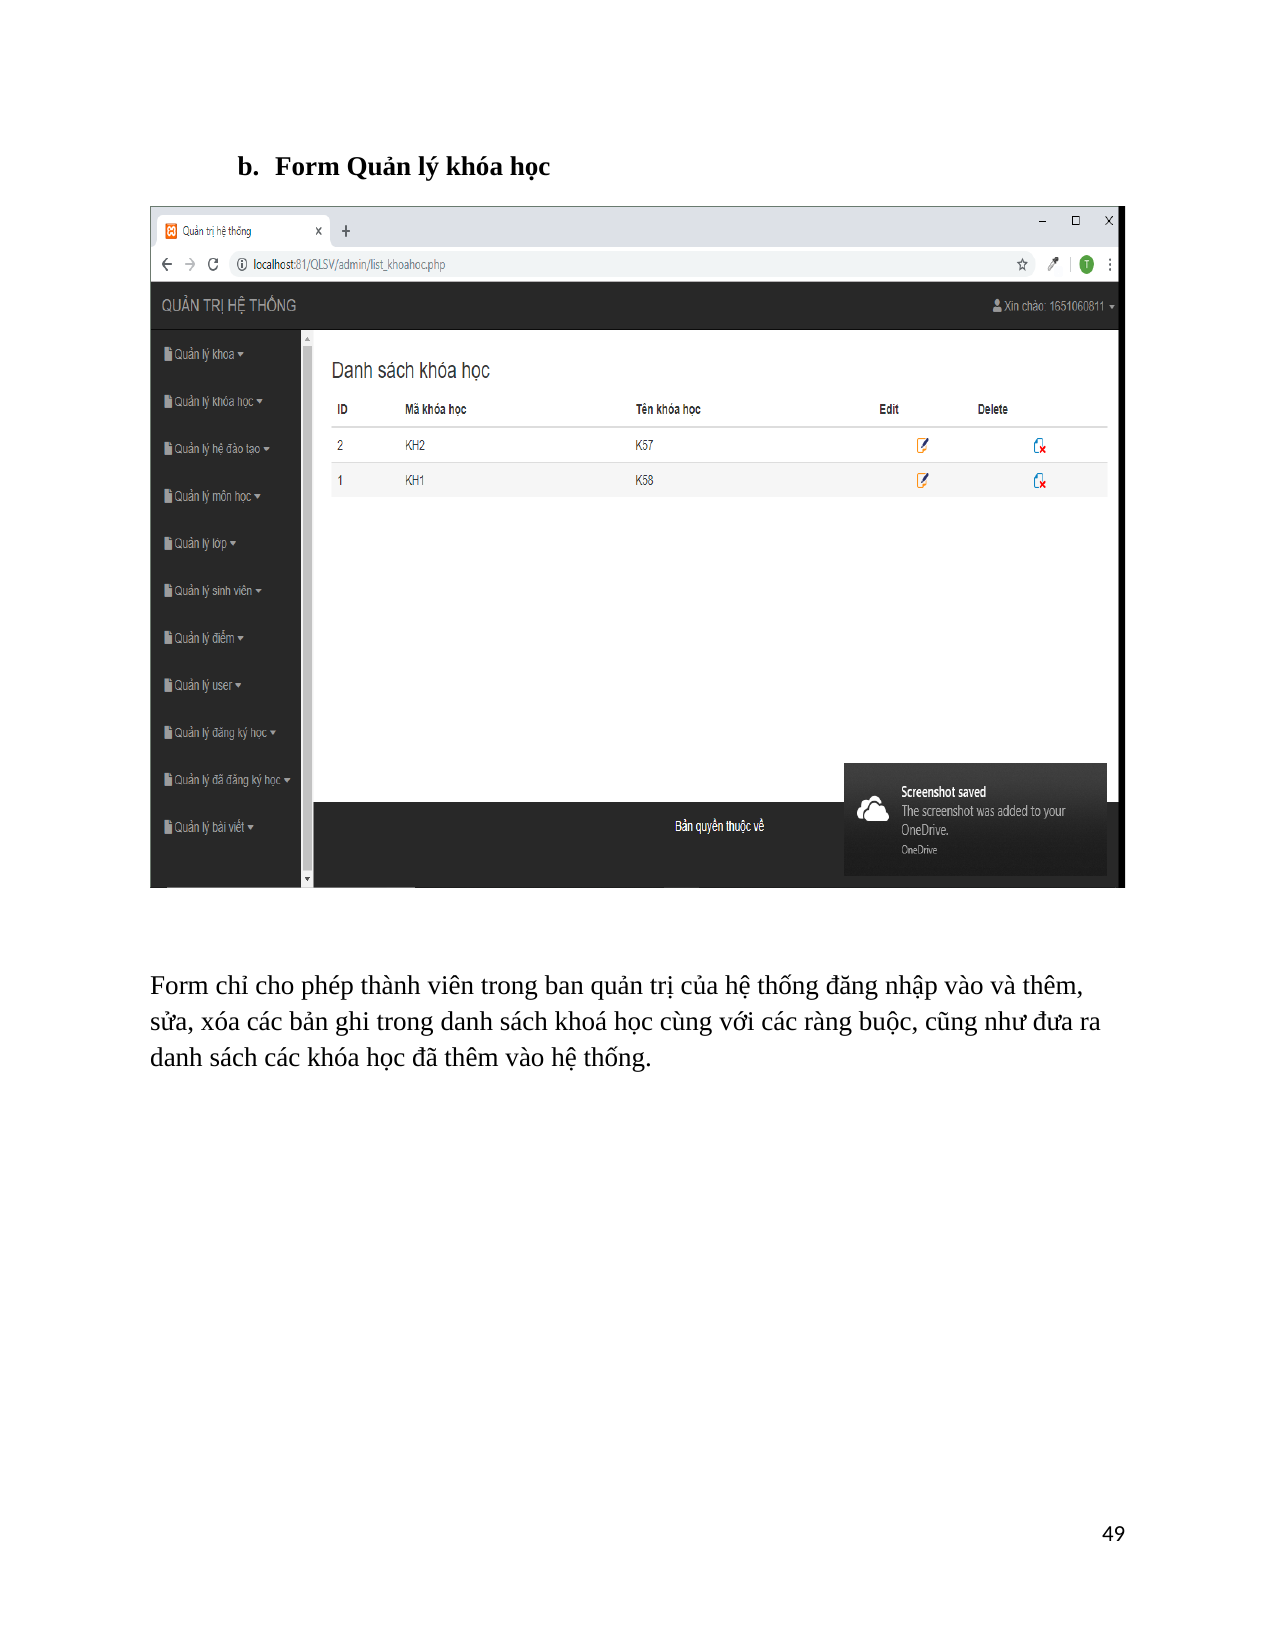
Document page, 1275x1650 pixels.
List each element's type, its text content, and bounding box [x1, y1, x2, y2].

picture [150, 206, 1125, 888]
text Form chỉ cho phép thành viên trong ban quản trị của hệ thống đăng nhập vào và thêm, sửa, xóa các bản ghi trong danh sách khoá học cùng với các ràng buộc, cũng như đưa ra danh sách các khóa học đã thêm vào hệ thống. [150, 969, 1125, 1072]
list Form Quản lý khóa học [237, 150, 1125, 181]
